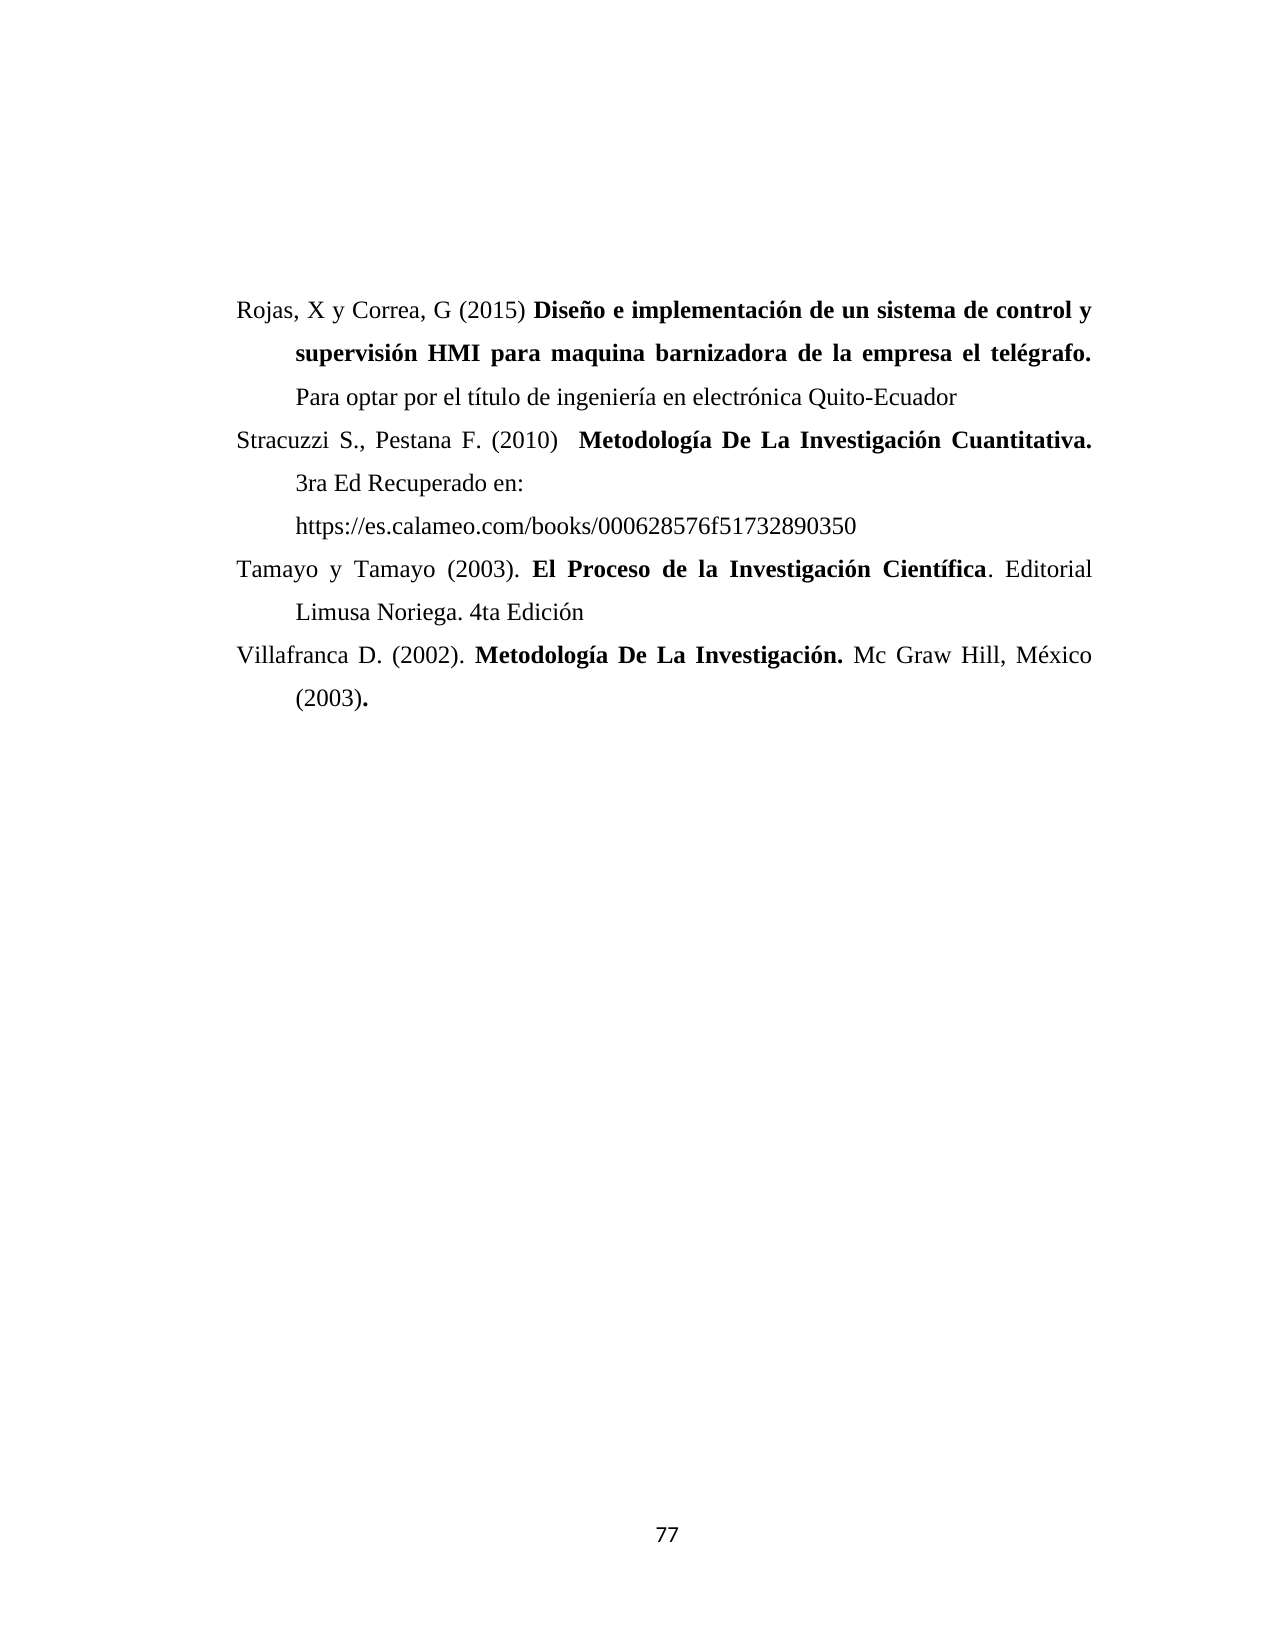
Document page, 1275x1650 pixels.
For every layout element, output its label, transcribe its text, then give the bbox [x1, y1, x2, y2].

text Rojas, X y Correa, G (2015) Diseño e implementación de un sistema de control y supervisión HMI para maquina barnizadora de la empresa el telégrafo. Para optar por el título de ingeniería en electrónica Quito-Ecuador [236, 295, 1092, 410]
text Tamayo y Tamayo (2003). El Proceso de la Investigación Científica. Editorial Limusa Noriega. 4ta Edición [236, 554, 1092, 626]
text https://es.calameo.com/books/000628576f51732890350 [236, 511, 1092, 540]
text Villafranca D. (2002). Metodología De La Investigación. Mc Graw Hill, México (2003). [236, 669, 1092, 712]
text Stracuzzi S., Pestana F. (2010) Metodología De La Investigación Cuantitativa. 3ra Ed Recuperado en: [236, 425, 1092, 497]
